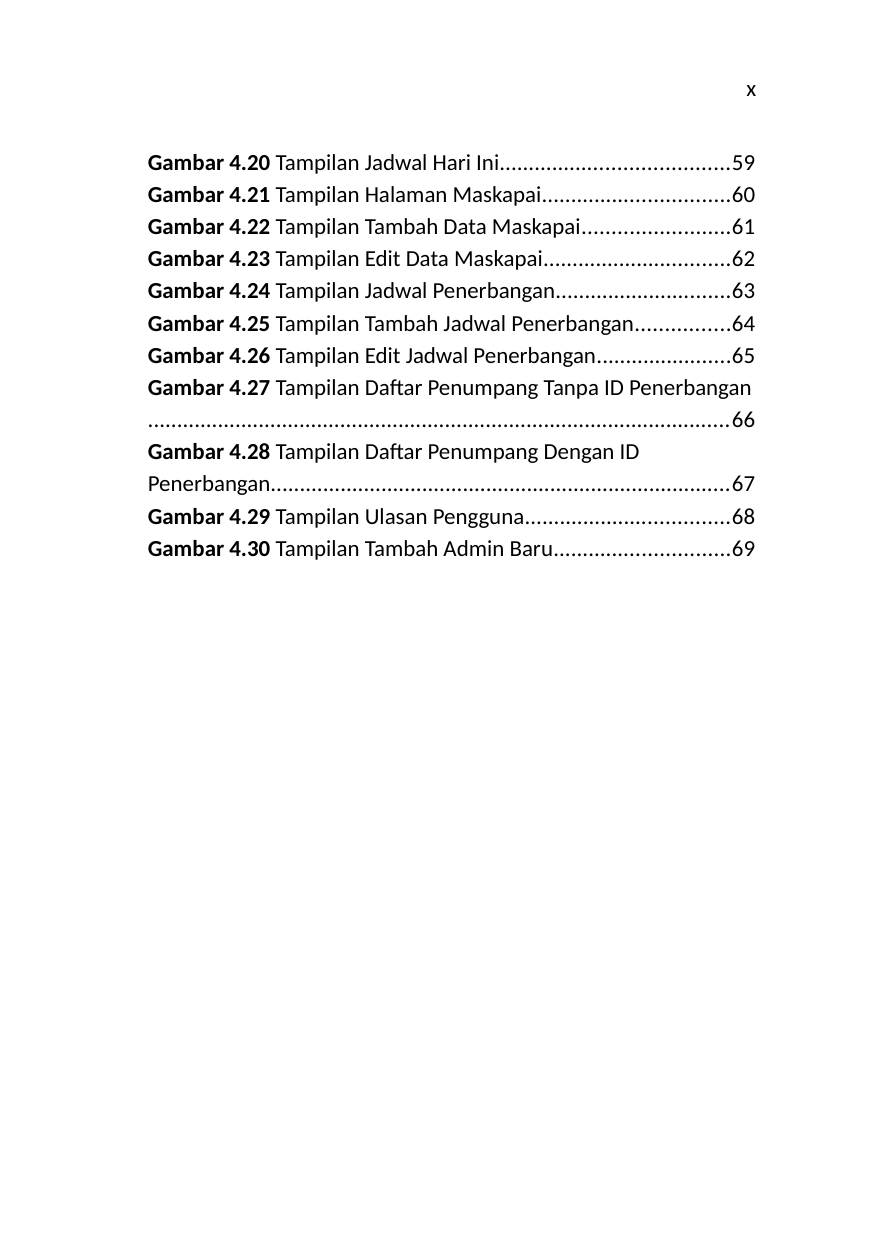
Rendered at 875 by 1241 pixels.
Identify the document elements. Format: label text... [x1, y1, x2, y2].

text Gambar 4.26 Tampilan Edit Jadwal Penerbangan 65 [148, 341, 756, 369]
text Gambar 4.30 Tampilan Tambah Admin Baru 69 [148, 534, 756, 562]
text Gambar 4.23 Tampilan Edit Data Maskapai 62 [148, 244, 756, 272]
text Gambar 4.27 Tampilan Daftar Penumpang Tanpa ID Penerbangan 66 [148, 373, 756, 433]
text Gambar 4.22 Tampilan Tambah Data Maskapai 61 [148, 212, 756, 240]
text Gambar 4.25 Tampilan Tambah Jadwal Penerbangan 64 [148, 309, 756, 337]
text Gambar 4.24 Tampilan Jadwal Penerbangan 63 [148, 276, 756, 304]
text Gambar 4.28 Tampilan Daftar Penumpang Dengan ID Penerbangan 67 [148, 437, 756, 498]
text Gambar 4.21 Tampilan Halaman Maskapai 60 [148, 180, 756, 208]
text Gambar 4.20 Tampilan Jadwal Hari Ini 59 [148, 148, 756, 176]
text Gambar 4.29 Tampilan Ulasan Pengguna 68 [148, 502, 756, 530]
